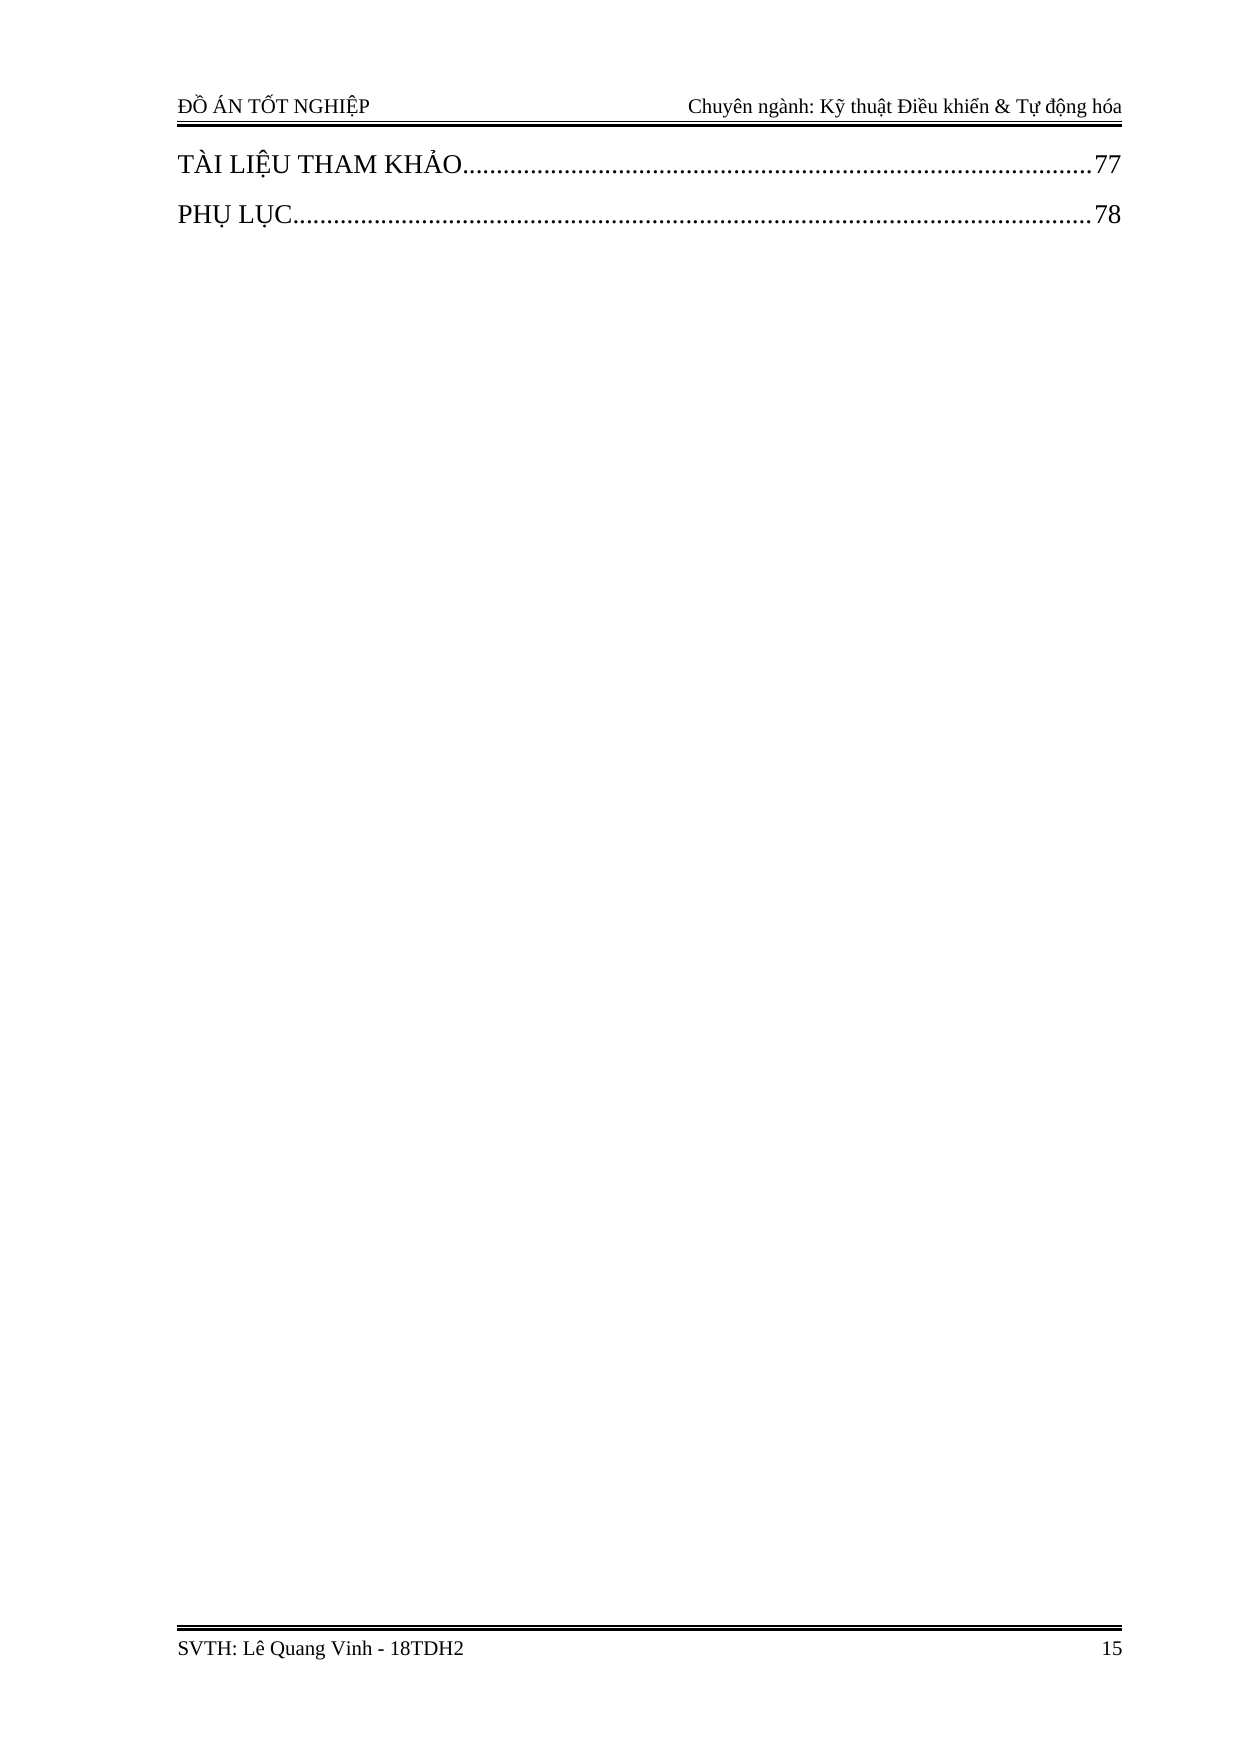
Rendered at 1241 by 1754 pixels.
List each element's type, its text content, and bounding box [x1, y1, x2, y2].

text TÀI LIỆU THAM KHẢO 77 [177, 148, 1122, 179]
text PHỤ LỤC 78 [177, 198, 1122, 230]
